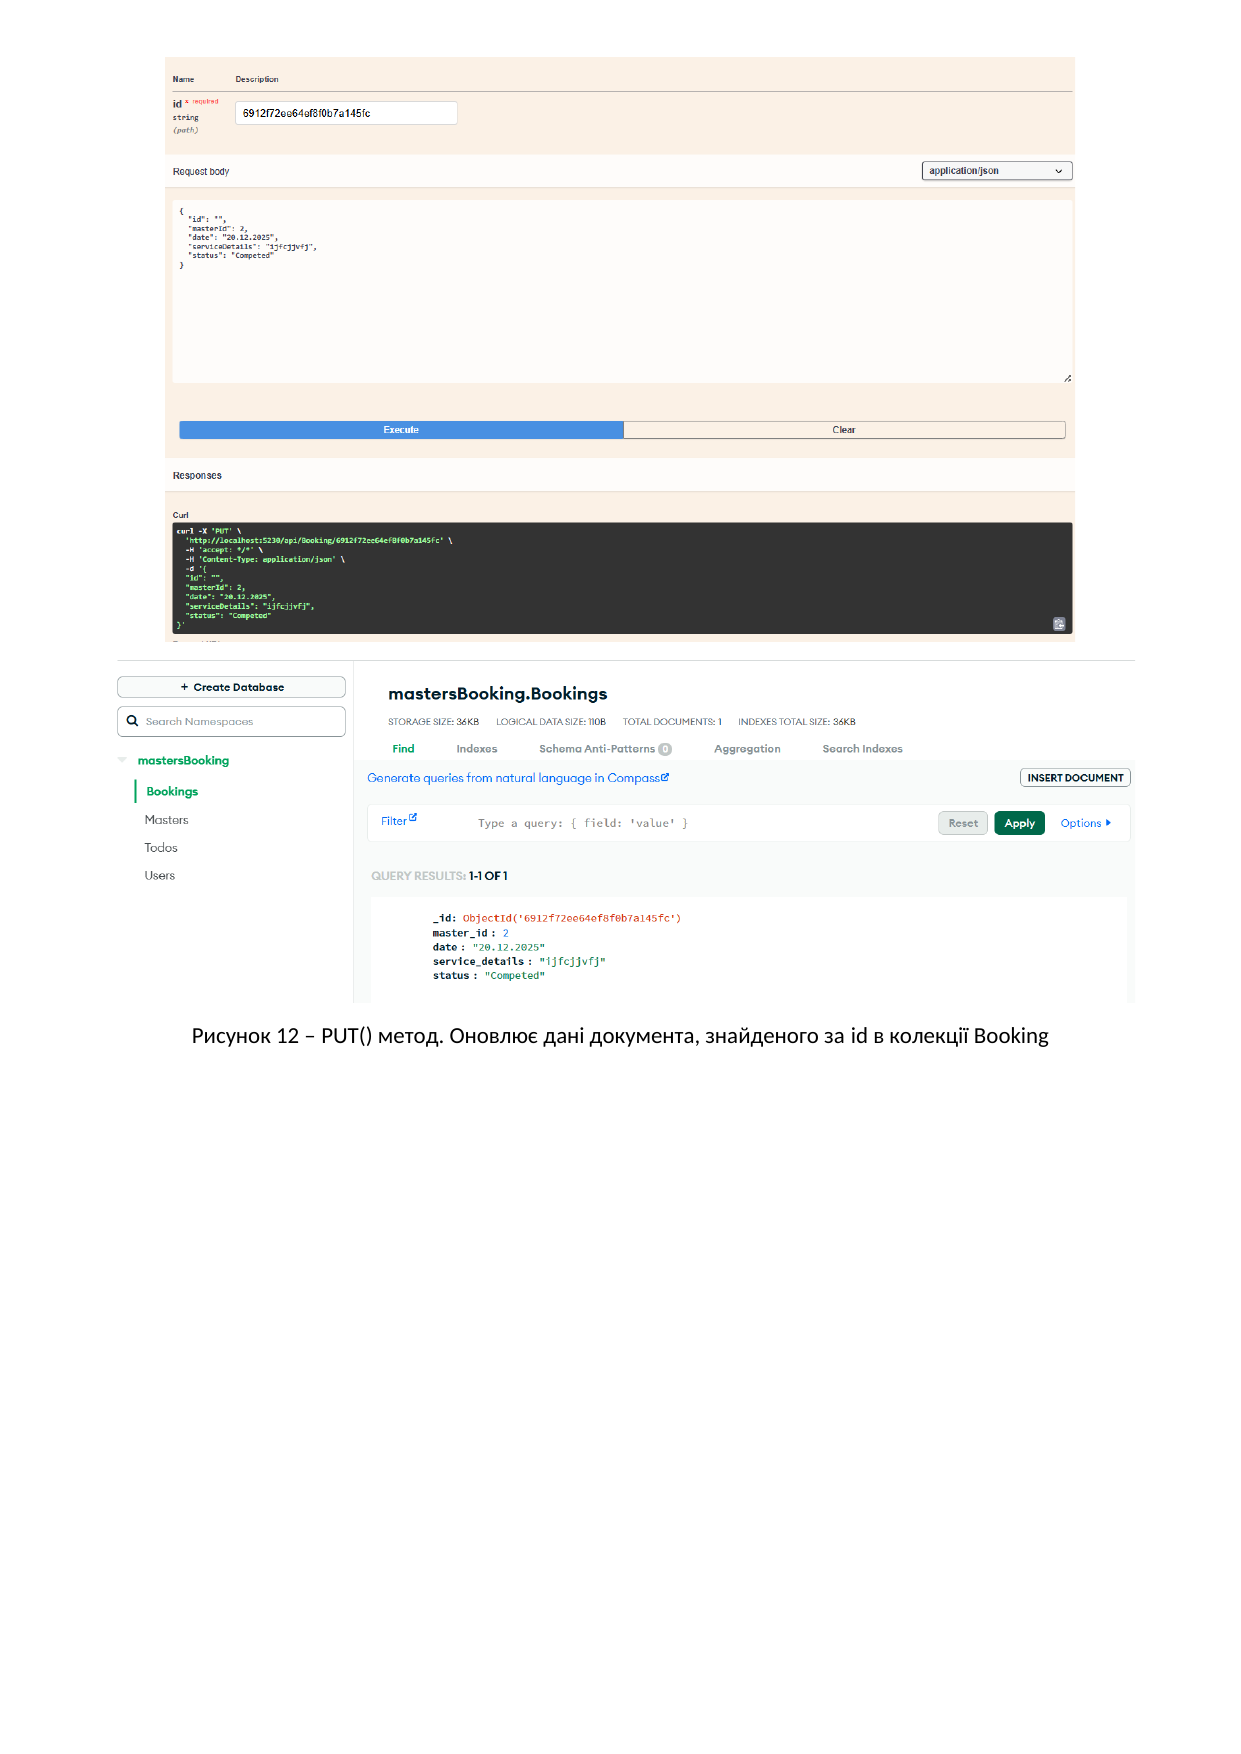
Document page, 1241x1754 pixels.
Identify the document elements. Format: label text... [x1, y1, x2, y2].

picture [105, 660, 1136, 1003]
text Рисунок 12 – PUT() метод. Оновлює дані документа, знайденого за id в колекції Booking [89, 1021, 1152, 1049]
picture [165, 57, 1076, 642]
